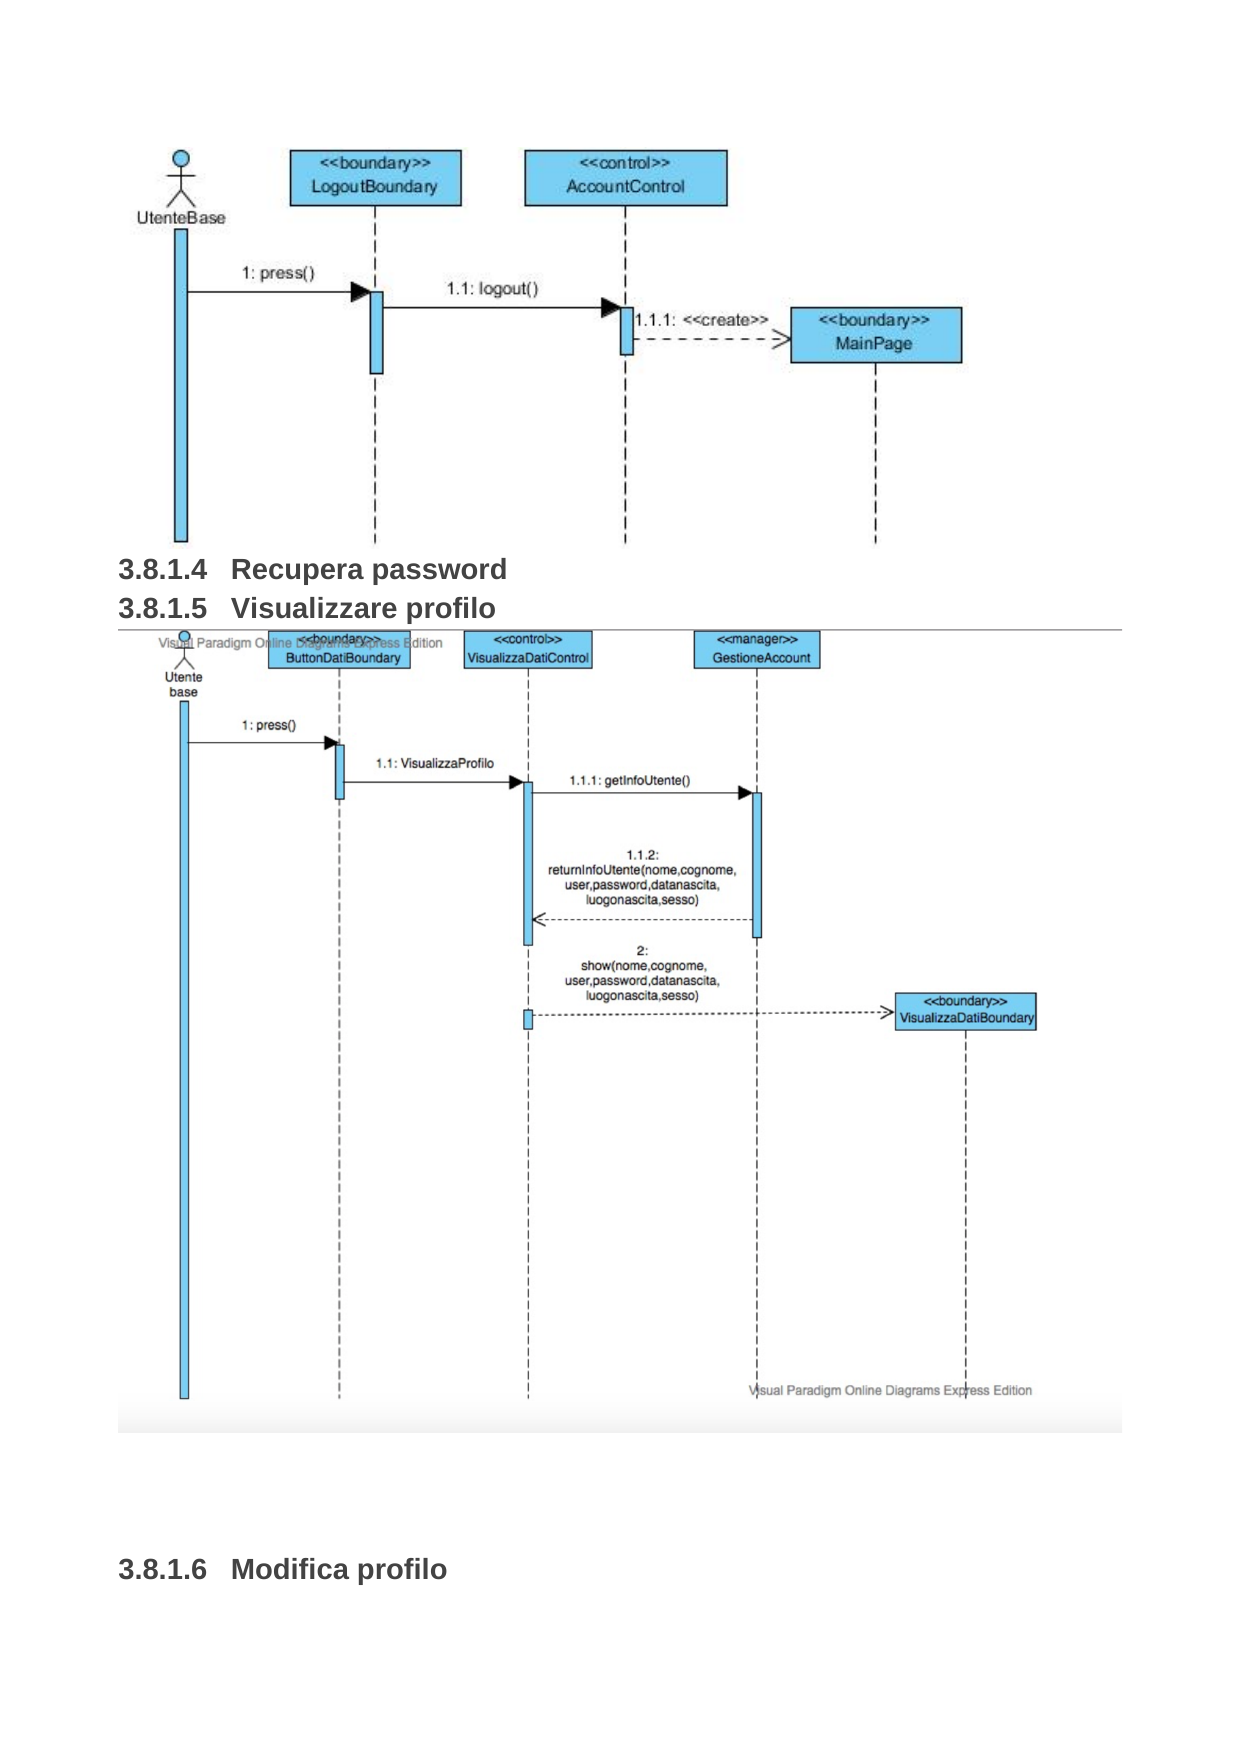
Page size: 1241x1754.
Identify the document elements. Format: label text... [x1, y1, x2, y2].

list Modifica profilo [118, 1552, 1122, 1586]
list Visualizzare profilo [118, 591, 1122, 624]
list Recupera password [118, 552, 1122, 586]
picture [118, 147, 969, 549]
picture [118, 629, 1123, 1433]
